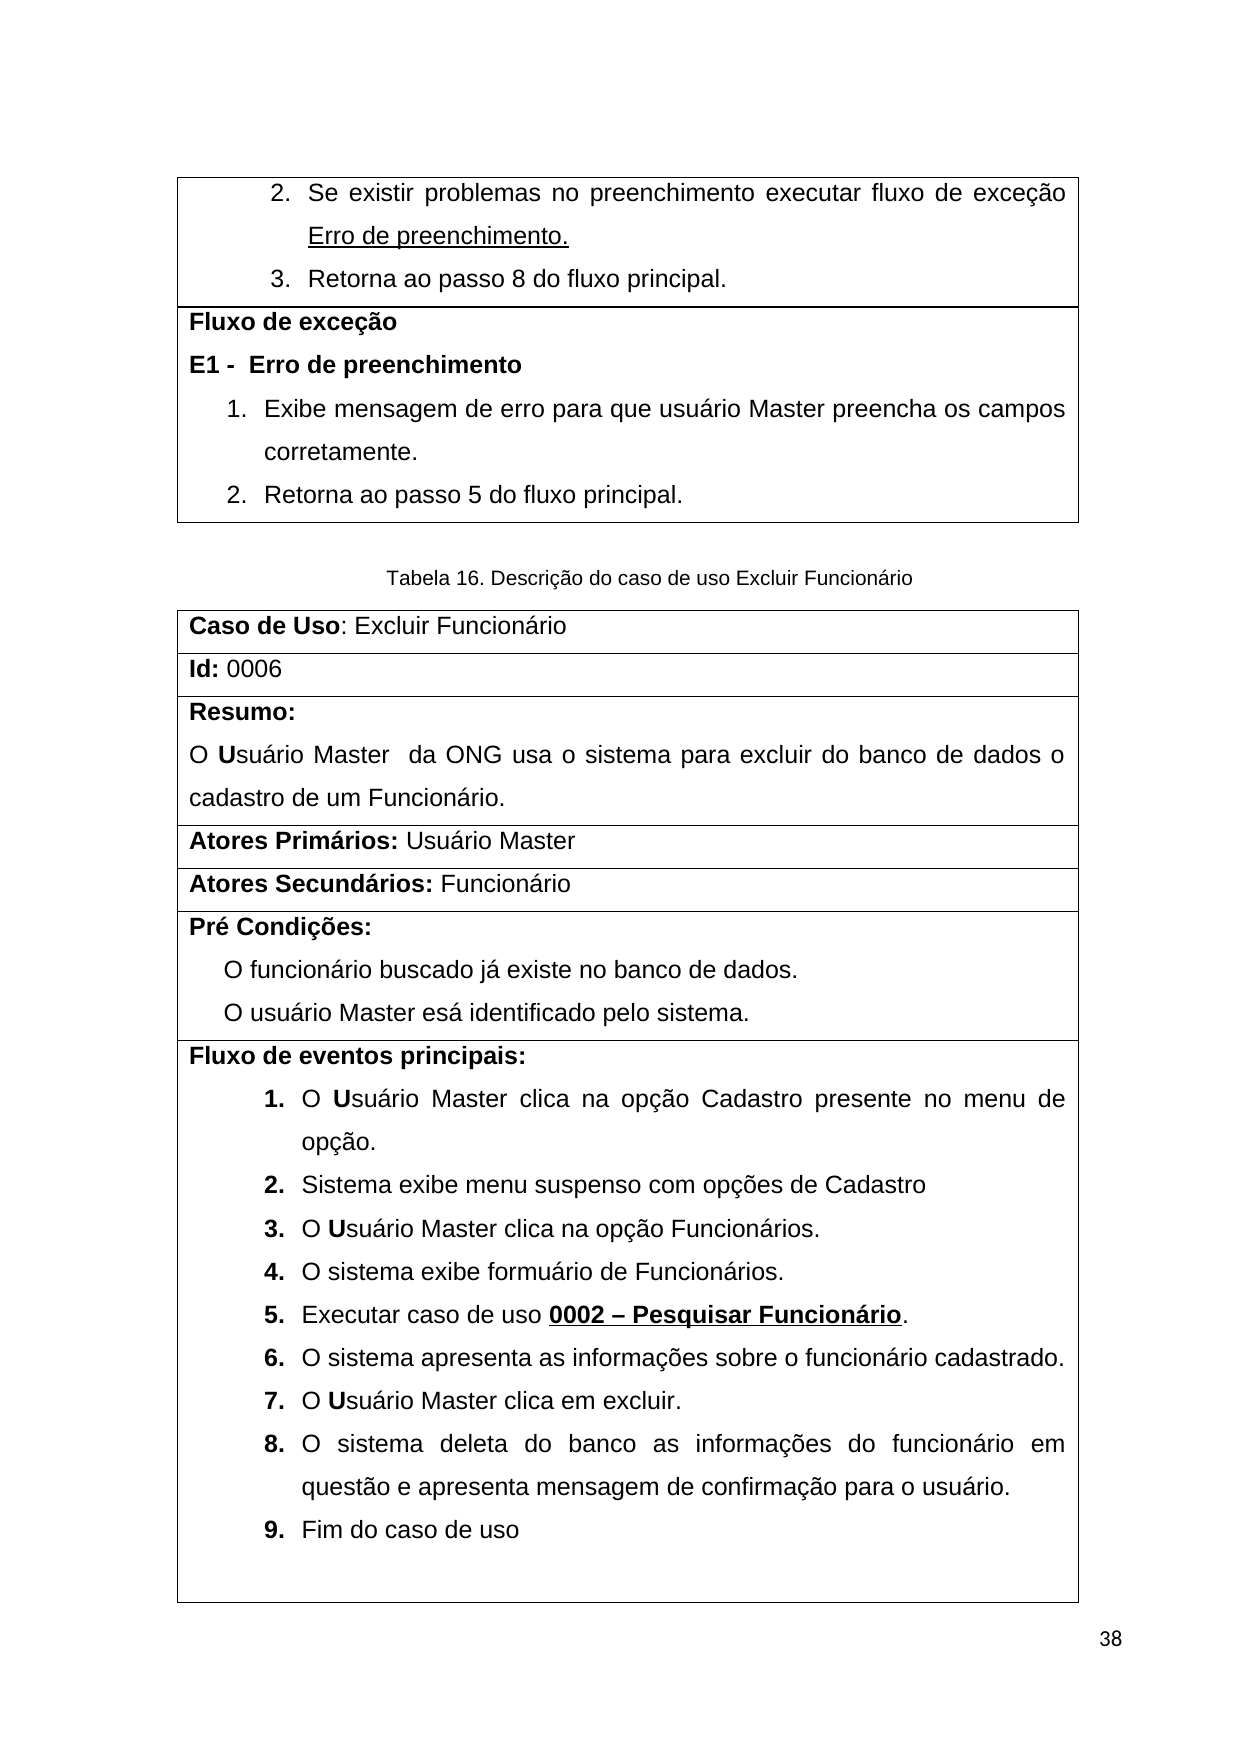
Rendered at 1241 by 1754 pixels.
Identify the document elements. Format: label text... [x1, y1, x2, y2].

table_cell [178, 178, 1078, 306]
table_cell Atores Secundários: Funcionário [178, 869, 1078, 911]
table_header Caso de Uso: Excluir Funcionário [178, 611, 1078, 653]
table_cell Id: 0006 [178, 654, 1078, 696]
table_cell Atores Primários: Usuário Master [178, 826, 1078, 868]
table_cell Pré Condições: O funcionário buscado já existe no banco de dados. O usuário Master esá identificado pelo sistema. [178, 912, 1078, 1040]
table_cell Resumo: O Usuário Master da ONG usa o sistema para excluir do banco de dados o cadastro de um Funcionário. [178, 697, 1078, 825]
table_cell Fluxo de eventos principais: O Usuário Master clica na opção Cadastro presente no menu de opção. Sistema exibe menu suspenso com opções de Cadastro O Usuário Master clica na opção Funcionários. O sistema exibe formuário de Funcionários. Executar caso de uso 0002 – Pesquisar Funcionário. O sistema apresenta as informações sobre o funcionário cadastrado. O Usuário Master clica em excluir. O sistema deleta do banco as informações do funcionário em questão e apresenta mensagem de confirmação para o usuário. Fim do caso de uso [178, 1041, 1078, 1602]
table_cell Fluxo de exceção E1 - Erro de preenchimento Exibe mensagem de erro para que usuário Master preencha os campos corretamente. Retorna ao passo 5 do fluxo principal. [178, 308, 1078, 522]
